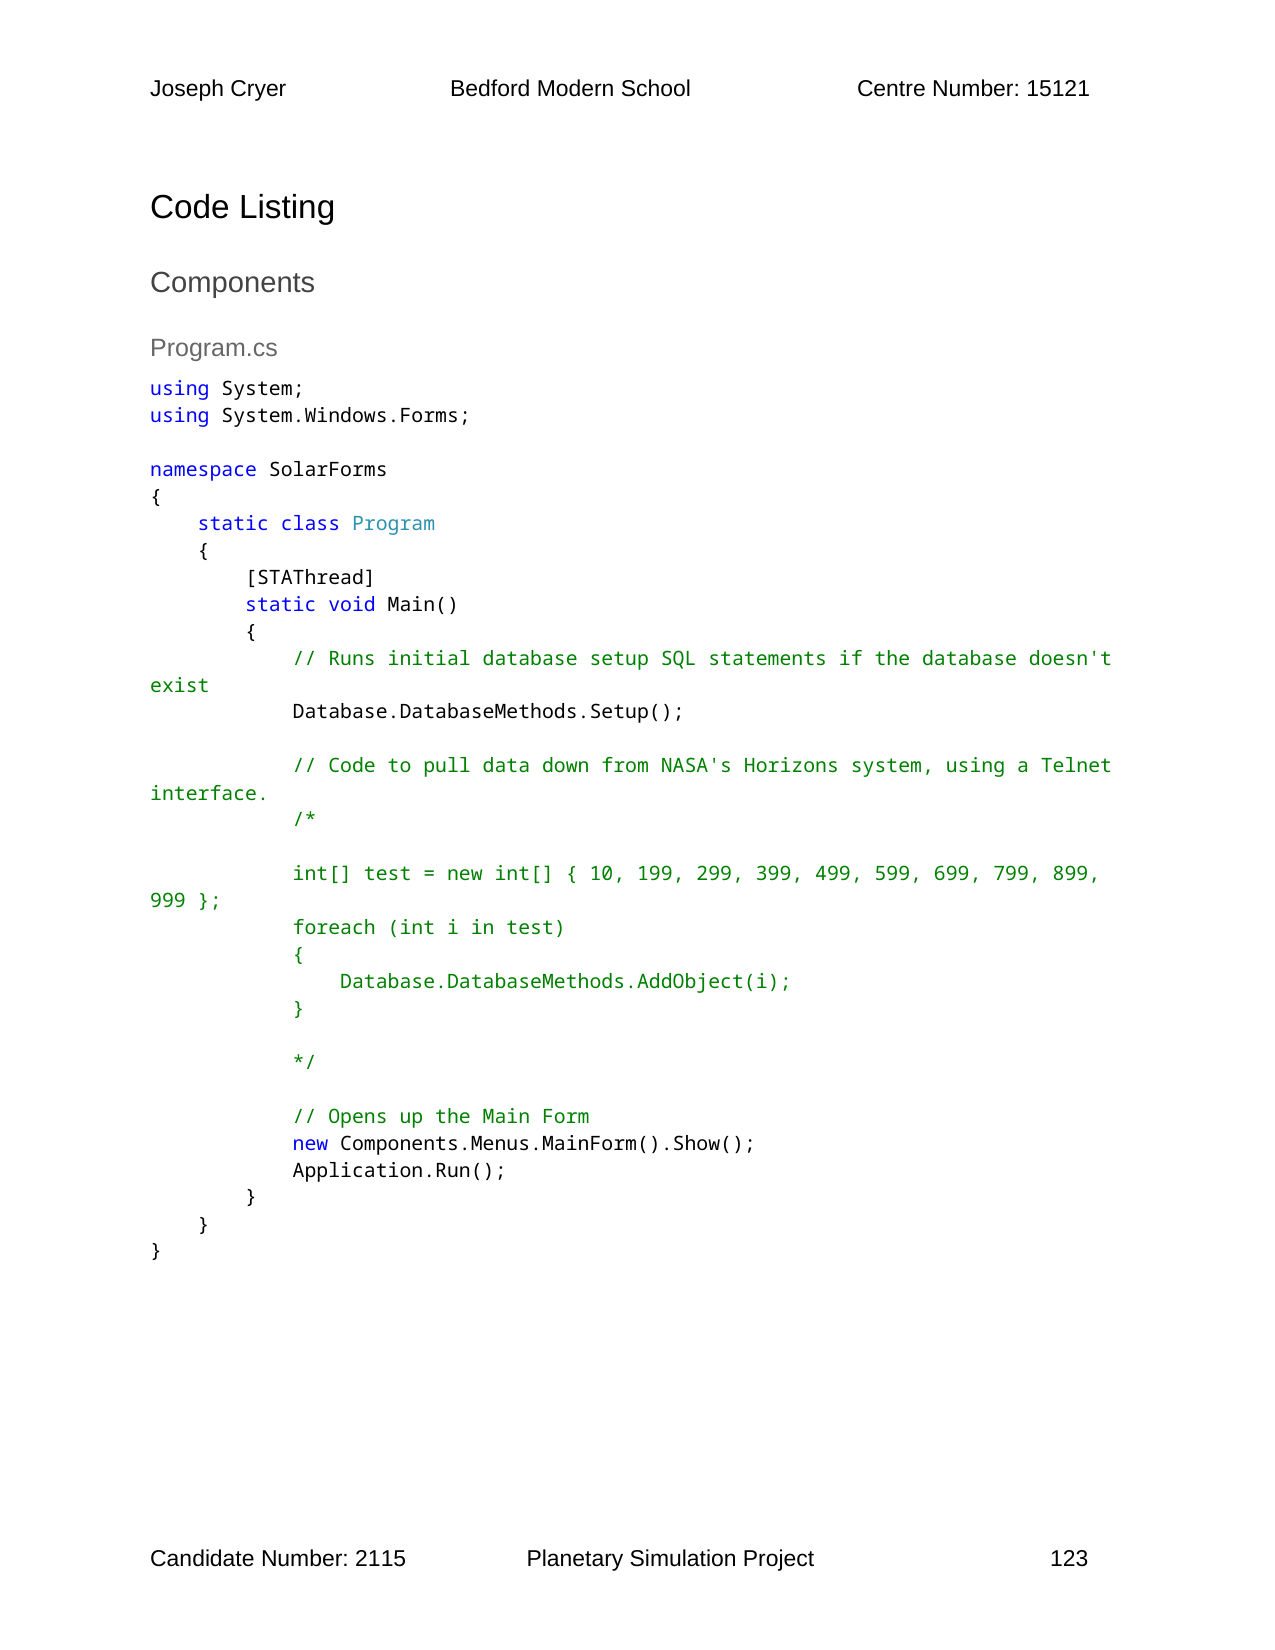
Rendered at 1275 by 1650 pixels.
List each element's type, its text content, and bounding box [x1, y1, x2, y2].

subtitle Code Listing [150, 187, 1125, 226]
text using System; [150, 374, 1125, 401]
text */ [150, 1048, 1125, 1075]
text { [150, 617, 1125, 644]
text int[] test = new int[] { 10, 199, 299, 399, 499, 599, 699, 799, 899, 999 }; [150, 859, 1125, 913]
text new Components.Menus.MainForm().Show(); [150, 1129, 1125, 1156]
text /* [150, 806, 1125, 833]
text { [150, 940, 1125, 967]
text // Opens up the Main Form [150, 1102, 1125, 1129]
text Application.Run(); [150, 1156, 1125, 1183]
subtitle Components [150, 265, 1125, 298]
text { [150, 536, 1125, 563]
text static void Main() [150, 590, 1125, 617]
text } [150, 994, 1125, 1021]
text } [150, 1237, 1125, 1264]
text Database.DatabaseMethods.AddObject(i); [150, 967, 1125, 994]
text foreach (int i in test) [150, 913, 1125, 940]
text static class Program [150, 509, 1125, 536]
text namespace SolarForms [150, 455, 1125, 482]
text using System.Windows.Forms; [150, 401, 1125, 428]
text // Runs initial database setup SQL statements if the database doesn't exist [150, 644, 1125, 698]
text // Code to pull data down from NASA's Horizons system, using a Telnet interface. [150, 752, 1125, 806]
subtitle Program.cs [150, 333, 1125, 361]
text } [150, 1183, 1125, 1210]
text } [150, 1210, 1125, 1237]
text Database.DatabaseMethods.Setup(); [150, 698, 1125, 725]
text { [150, 482, 1125, 509]
text [STAThread] [150, 563, 1125, 590]
